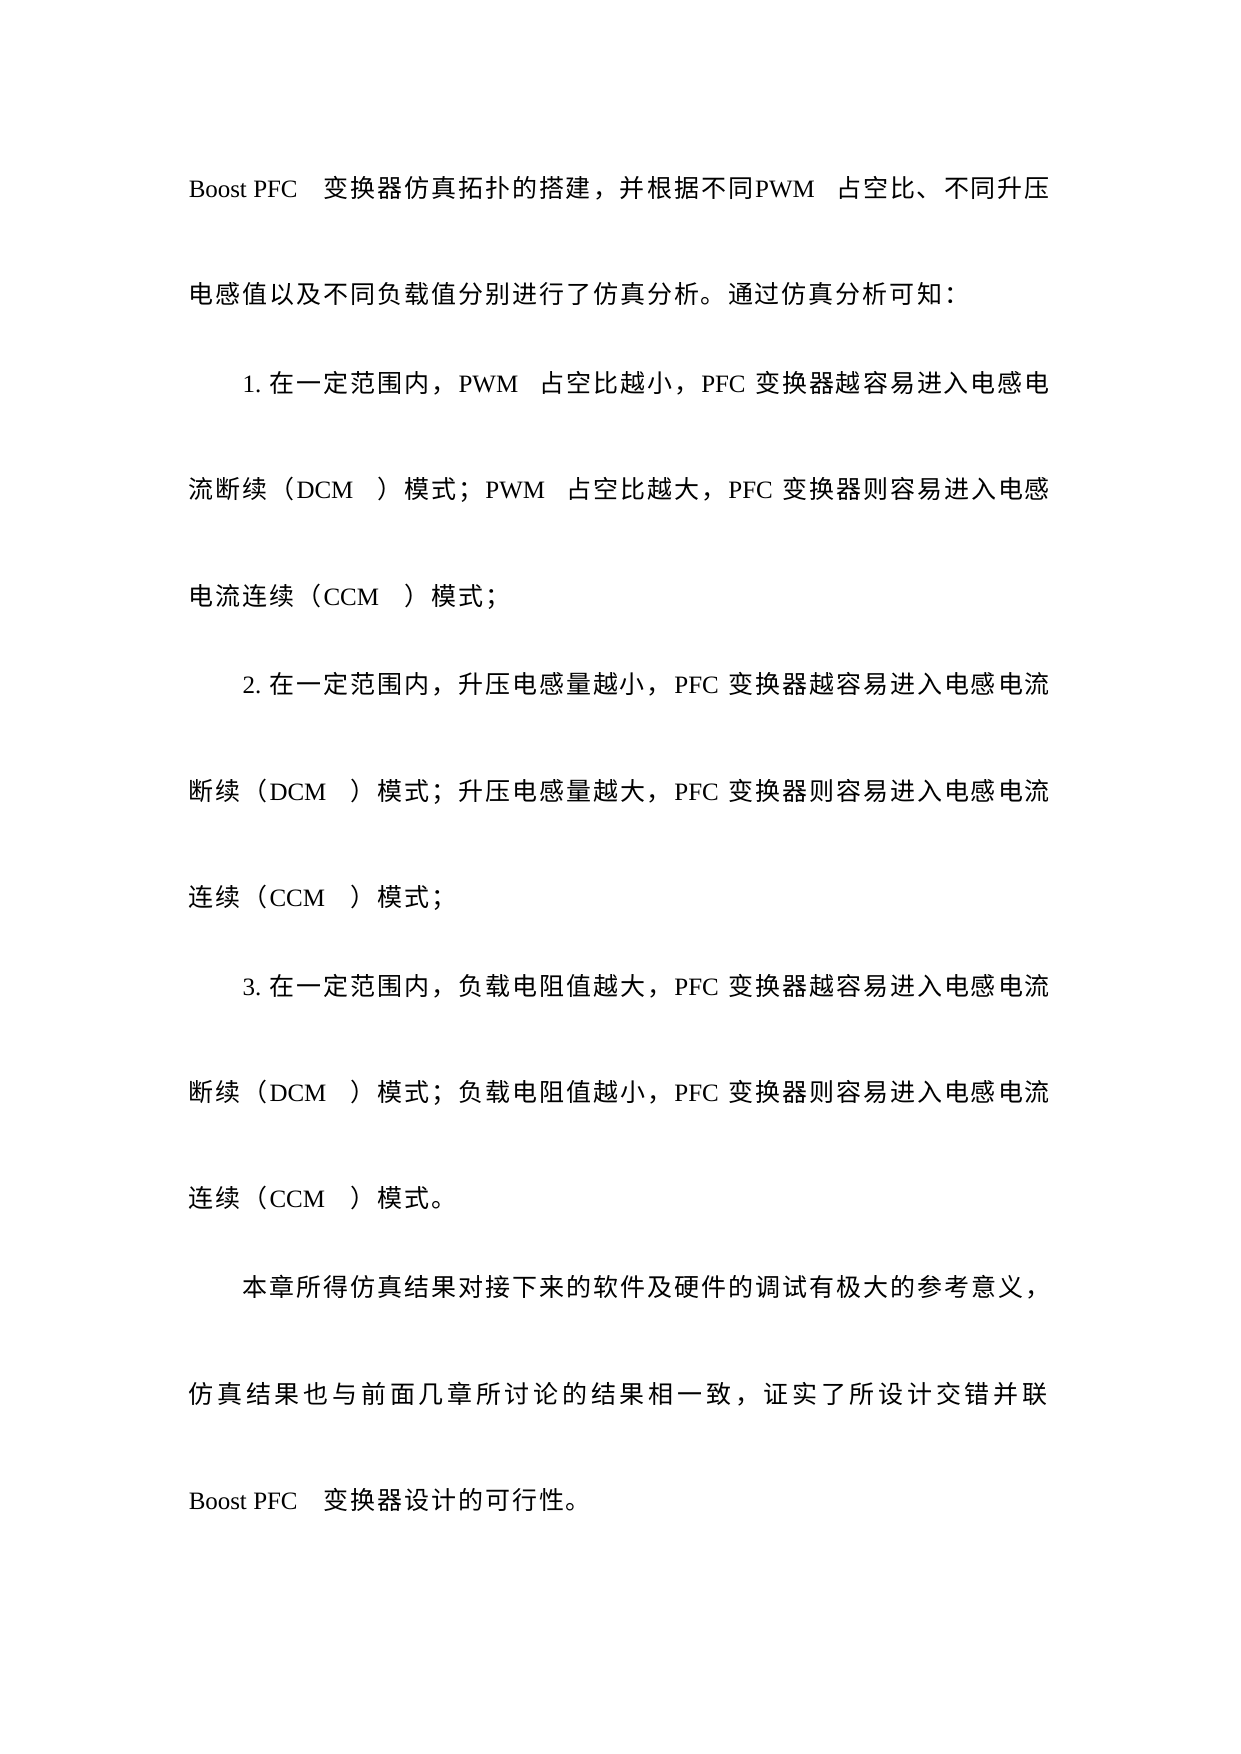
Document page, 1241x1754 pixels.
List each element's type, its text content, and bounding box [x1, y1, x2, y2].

text 1. 在一定范围内，PWM占空比越小，PFC变换器越容易进入电感电流断续（DCM）模式；PWM占空比越大，PFC变换器则容易进入电感电流连续（CCM）模式； [188, 346, 1052, 629]
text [188, 151, 1052, 328]
text 2. 在一定范围内，升压电感量越小，PFC变换器越容易进入电感电流断续（DCM）模式；升压电感量越大，PFC变换器则容易进入电感电流连续（CCM）模式； [188, 648, 1052, 931]
text 3. 在一定范围内，负载电阻值越大，PFC变换器越容易进入电感电流断续（DCM）模式；负载电阻值越小，PFC变换器则容易进入电感电流连续（CCM）模式。 [188, 949, 1052, 1232]
text 本章所得仿真结果对接下来的软件及硬件的调试有极大的参考意义，仿真结果也与前面几章所讨论的结果相一致，证实了所设计交错并联Boost PFC变换器设计的可行性。 [188, 1251, 1052, 1534]
